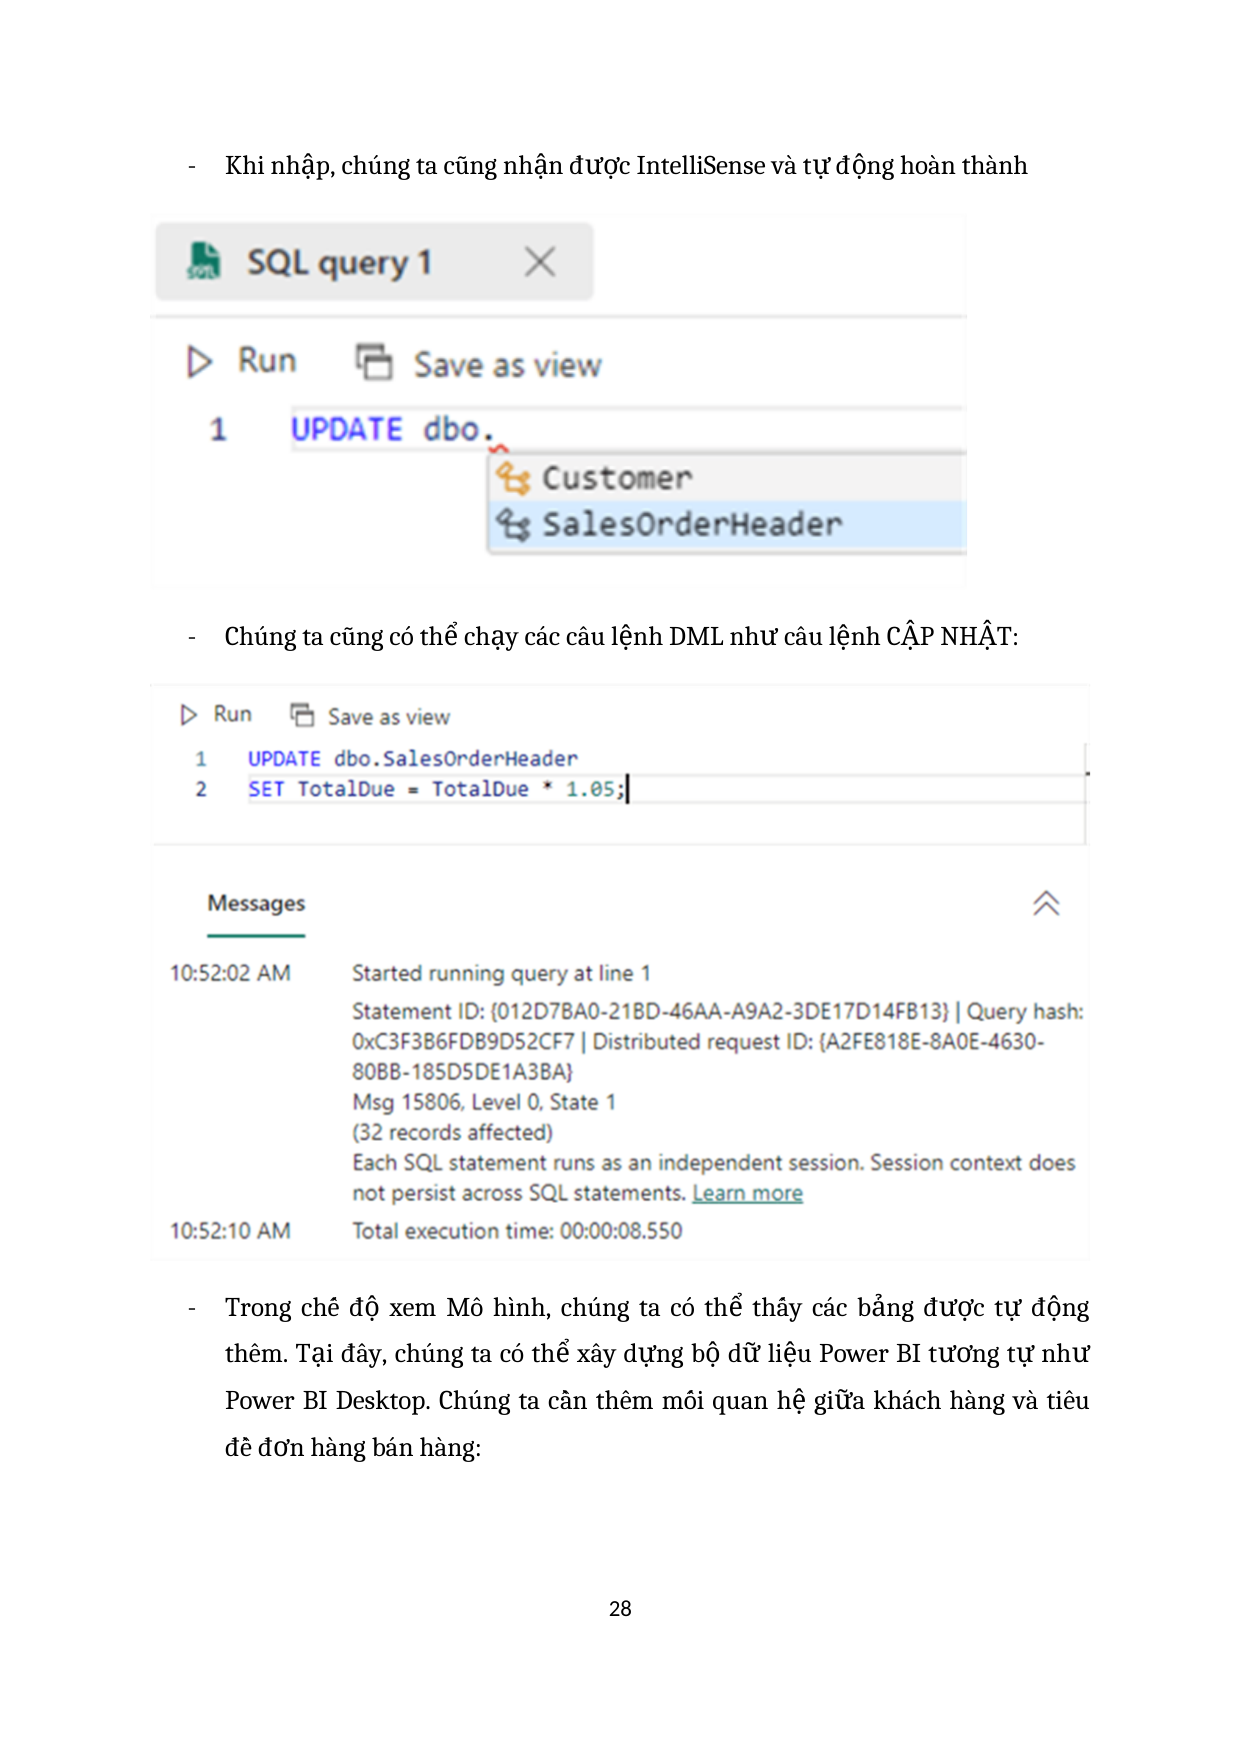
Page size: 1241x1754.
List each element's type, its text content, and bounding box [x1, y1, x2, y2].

list Khi nhập, chúng ta cũng nhận được IntelliSense và tự động hoàn thành [187, 150, 1090, 181]
picture [150, 213, 968, 590]
list Chúng ta cũng có thể chạy các câu lệnh DML như câu lệnh CẬP NHẬT: [187, 621, 1090, 652]
list Trong chế độ xem Mô hình, chúng ta có thể thấy các bảng được tự động thêm. Tại đây, chúng ta có thể xây dựng bộ dữ liệu Power BI tương tự như Power BI Desktop. Chúng ta cần thêm mối quan hệ giữa khách hàng và tiêu đề đơn hàng bán hàng: [187, 1292, 1090, 1463]
picture [150, 683, 1091, 1261]
